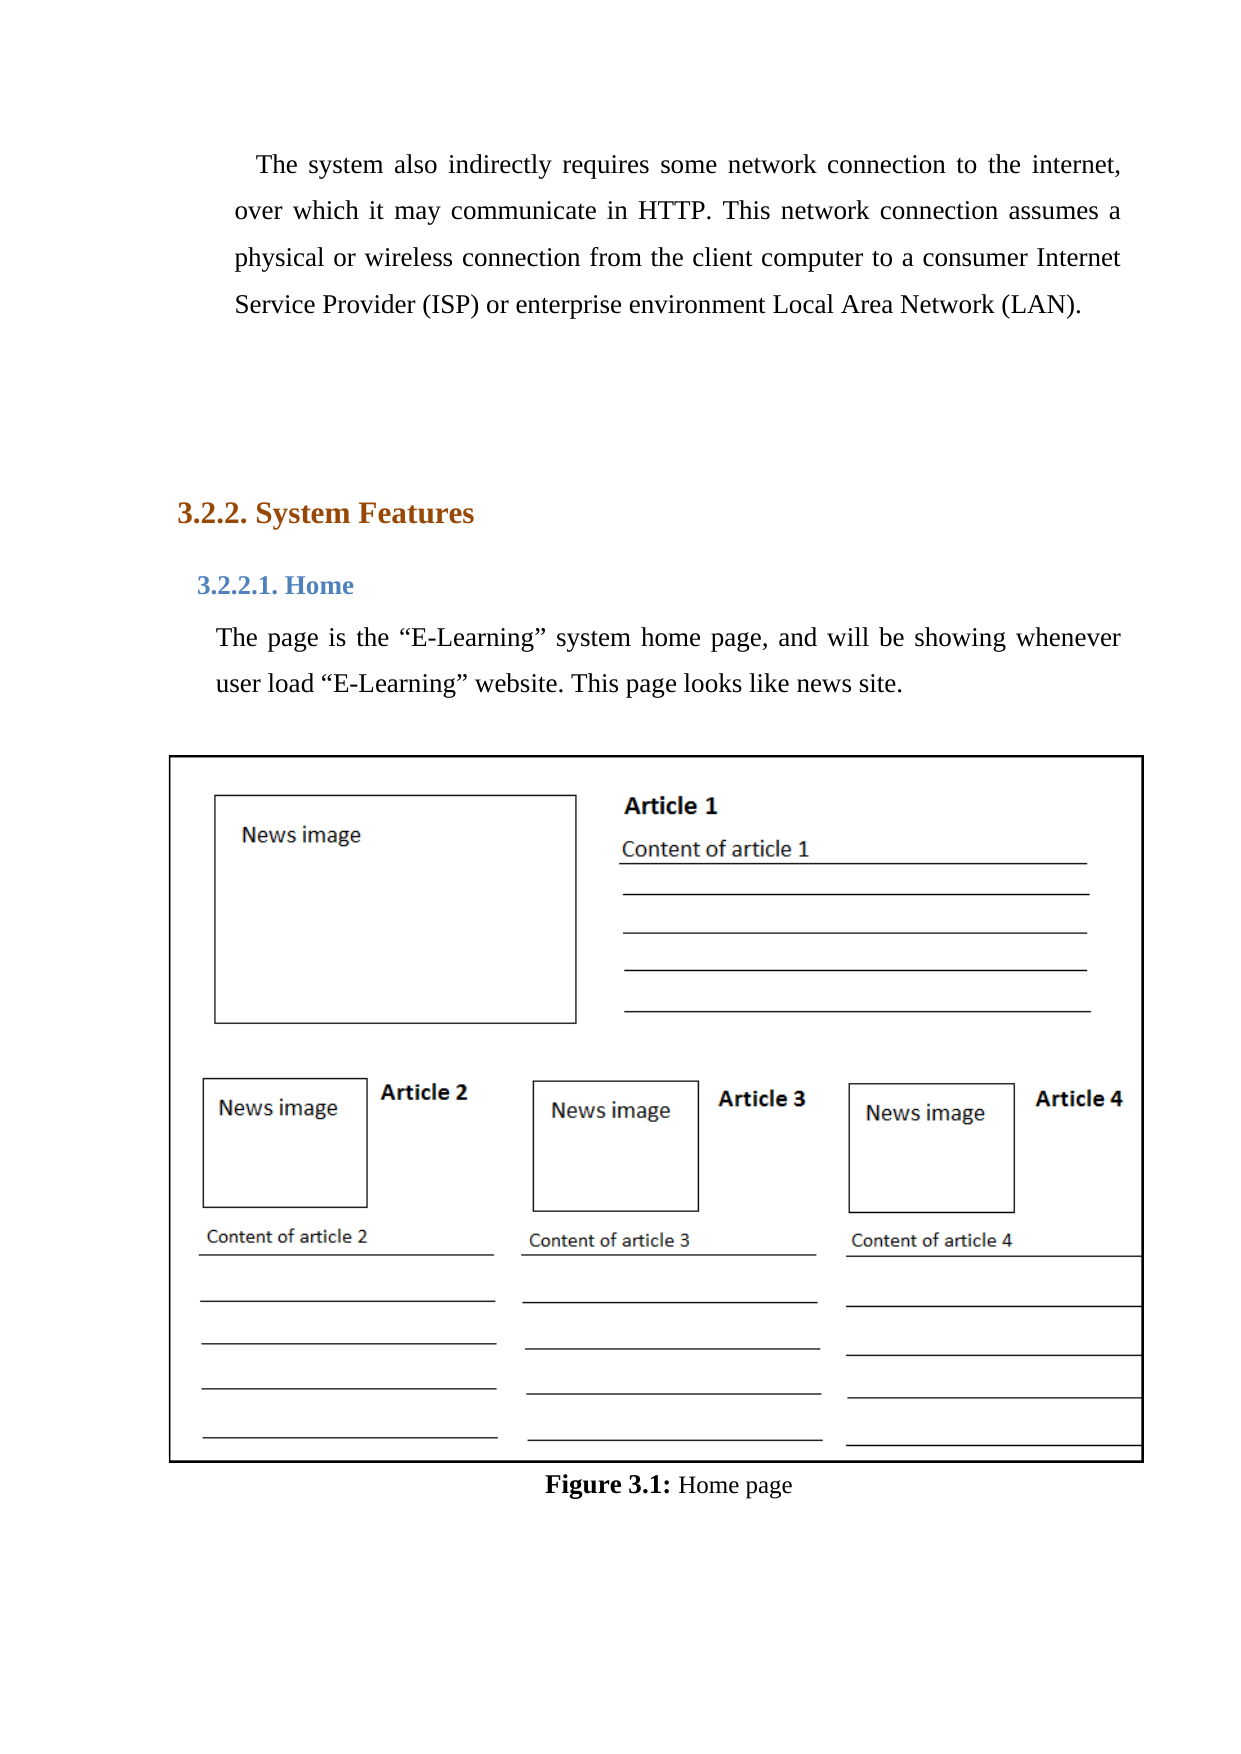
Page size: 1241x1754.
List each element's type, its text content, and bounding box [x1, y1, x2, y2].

subtitle 3.2.2. System Features [141, 494, 1122, 530]
text The system also indirectly requires some network connection to the internet, over which it may communicate in HTTP. This network connection assumes a physical or wireless connection from the client computer to a consumer Internet Service Provider (ISP) or enterprise environment Local Area Network (LAN). [234, 148, 1122, 319]
subtitle 3.2.2.1. Home [197, 569, 1122, 600]
picture [168, 755, 1144, 1463]
text Figure 3.1: Home page [216, 1468, 1122, 1499]
text The page is the “E-Learning” system home page, and will be showing whenever user load “E-Learning” website. This page looks like news site. [216, 621, 1122, 698]
